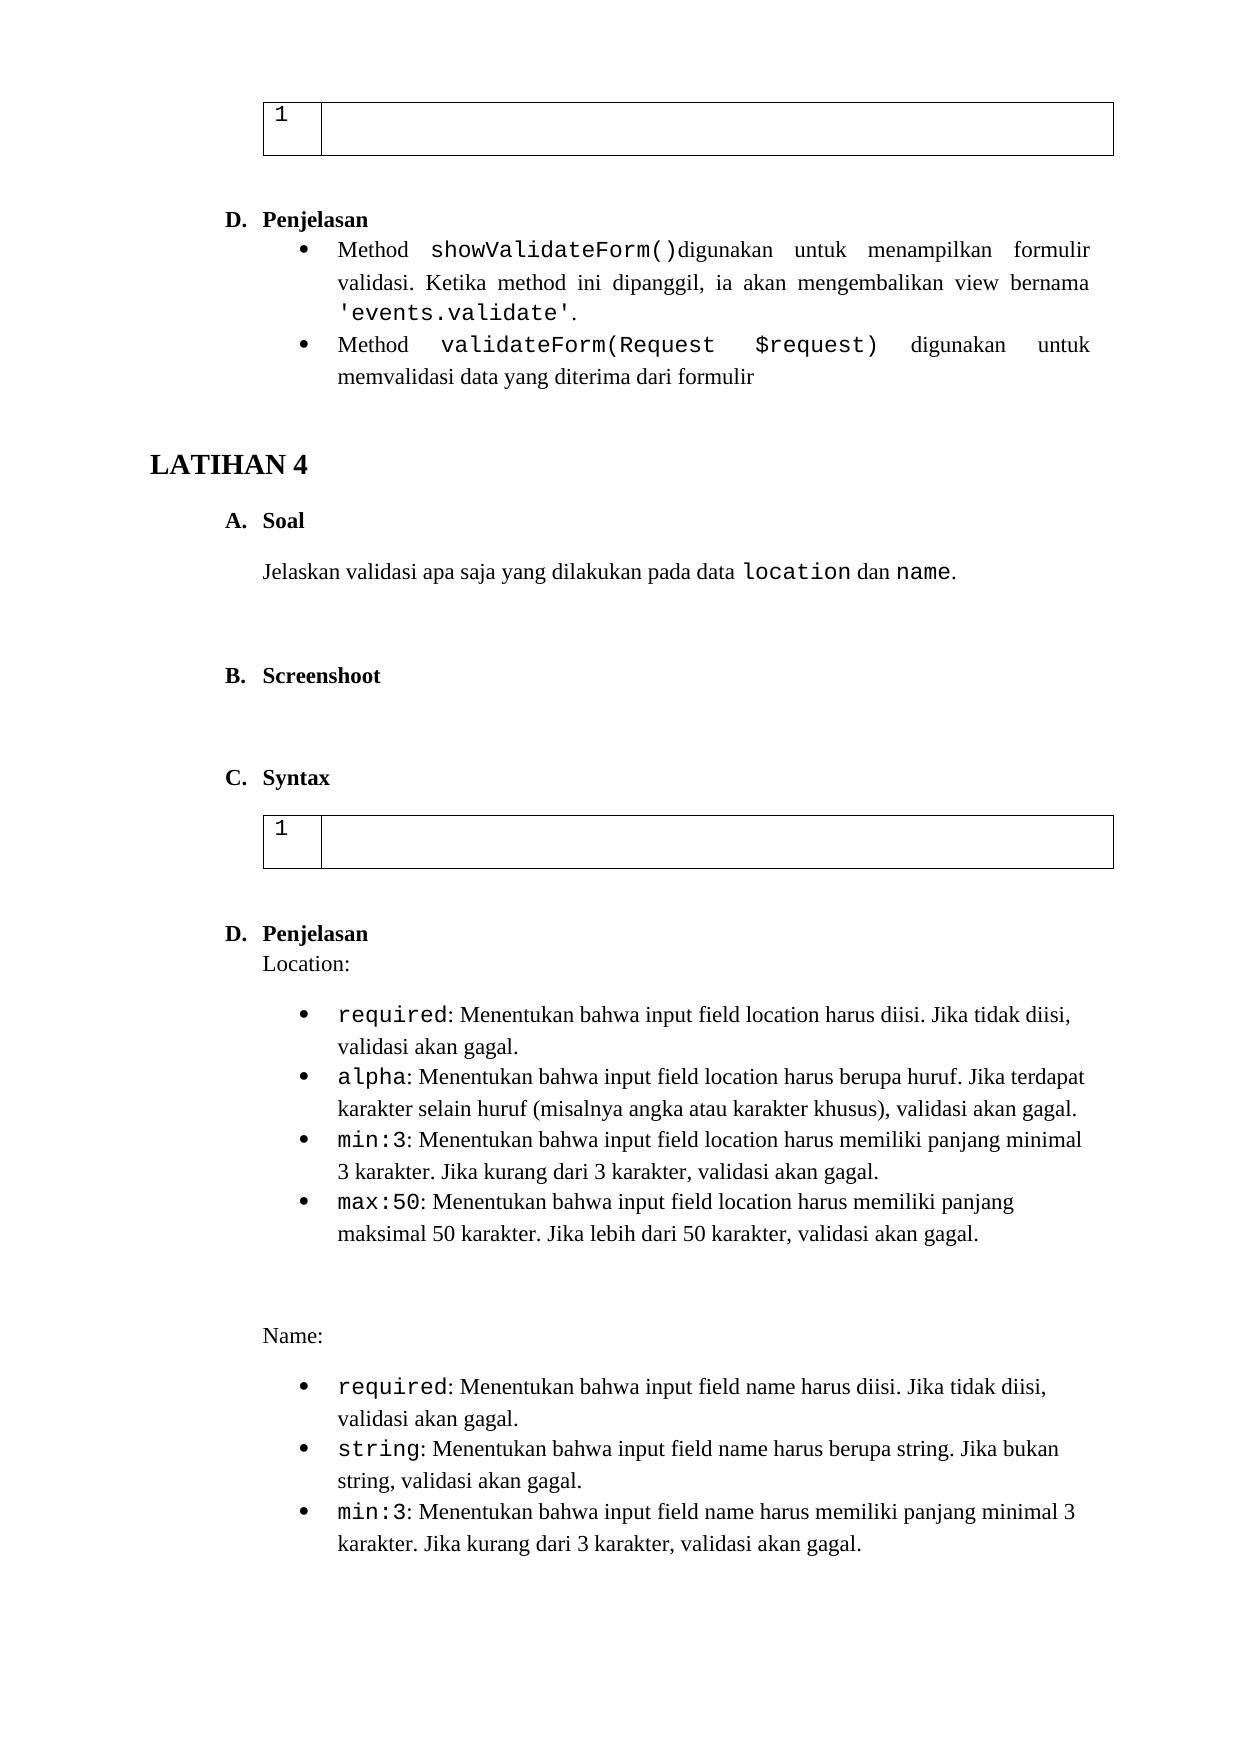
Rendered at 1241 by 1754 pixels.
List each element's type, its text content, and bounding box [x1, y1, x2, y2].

table_header [322, 103, 1113, 155]
list required: Menentukan bahwa input field name harus diisi. Jika tidak diisi, validasi akan gagal. [300, 1373, 1090, 1432]
list Soal [225, 507, 1090, 533]
list min:3: Menentukan bahwa input field name harus memiliki panjang minimal 3 karakter. Jika kurang dari 3 karakter, validasi akan gagal. [300, 1498, 1090, 1556]
table_header 1 [264, 816, 321, 868]
list min:3: Menentukan bahwa input field location harus memiliki panjang minimal 3 karakter. Jika kurang dari 3 karakter, validasi akan gagal. [300, 1126, 1090, 1184]
list string: Menentukan bahwa input field name harus berupa string. Jika bukan string, validasi akan gagal. [300, 1435, 1090, 1494]
list max:50: Menentukan bahwa input field location harus memiliki panjang maksimal 50 karakter. Jika lebih dari 50 karakter, validasi akan gagal. [300, 1188, 1090, 1246]
list Method showValidateForm()digunakan untuk menampilkan formulir validasi. Ketika method ini dipanggil, ia akan mengembalikan view bernama 'events.validate'. [300, 237, 1090, 327]
list alpha: Menentukan bahwa input field location harus berupa huruf. Jika terdapat karakter selain huruf (misalnya angka atau karakter khusus), validasi akan gagal. [300, 1063, 1090, 1122]
list Screenshoot [225, 662, 1090, 688]
text Jelaskan validasi apa saja yang dilakukan pada data location dan name. [262, 558, 1090, 586]
table_header 1 [264, 103, 321, 155]
list Syntax [225, 764, 1090, 791]
list required: Menentukan bahwa input field location harus diisi. Jika tidak diisi, validasi akan gagal. [300, 1001, 1090, 1059]
list Penjelasan [225, 920, 1090, 946]
text LATIHAN 4 [150, 447, 1090, 481]
list Penjelasan [225, 206, 1090, 233]
table_header [322, 816, 1113, 868]
text Location: [262, 950, 1090, 976]
text Name: [262, 1322, 1090, 1348]
list Method validateForm(Request $request) digunakan untuk memvalidasi data yang diterima dari formulir [300, 331, 1090, 390]
